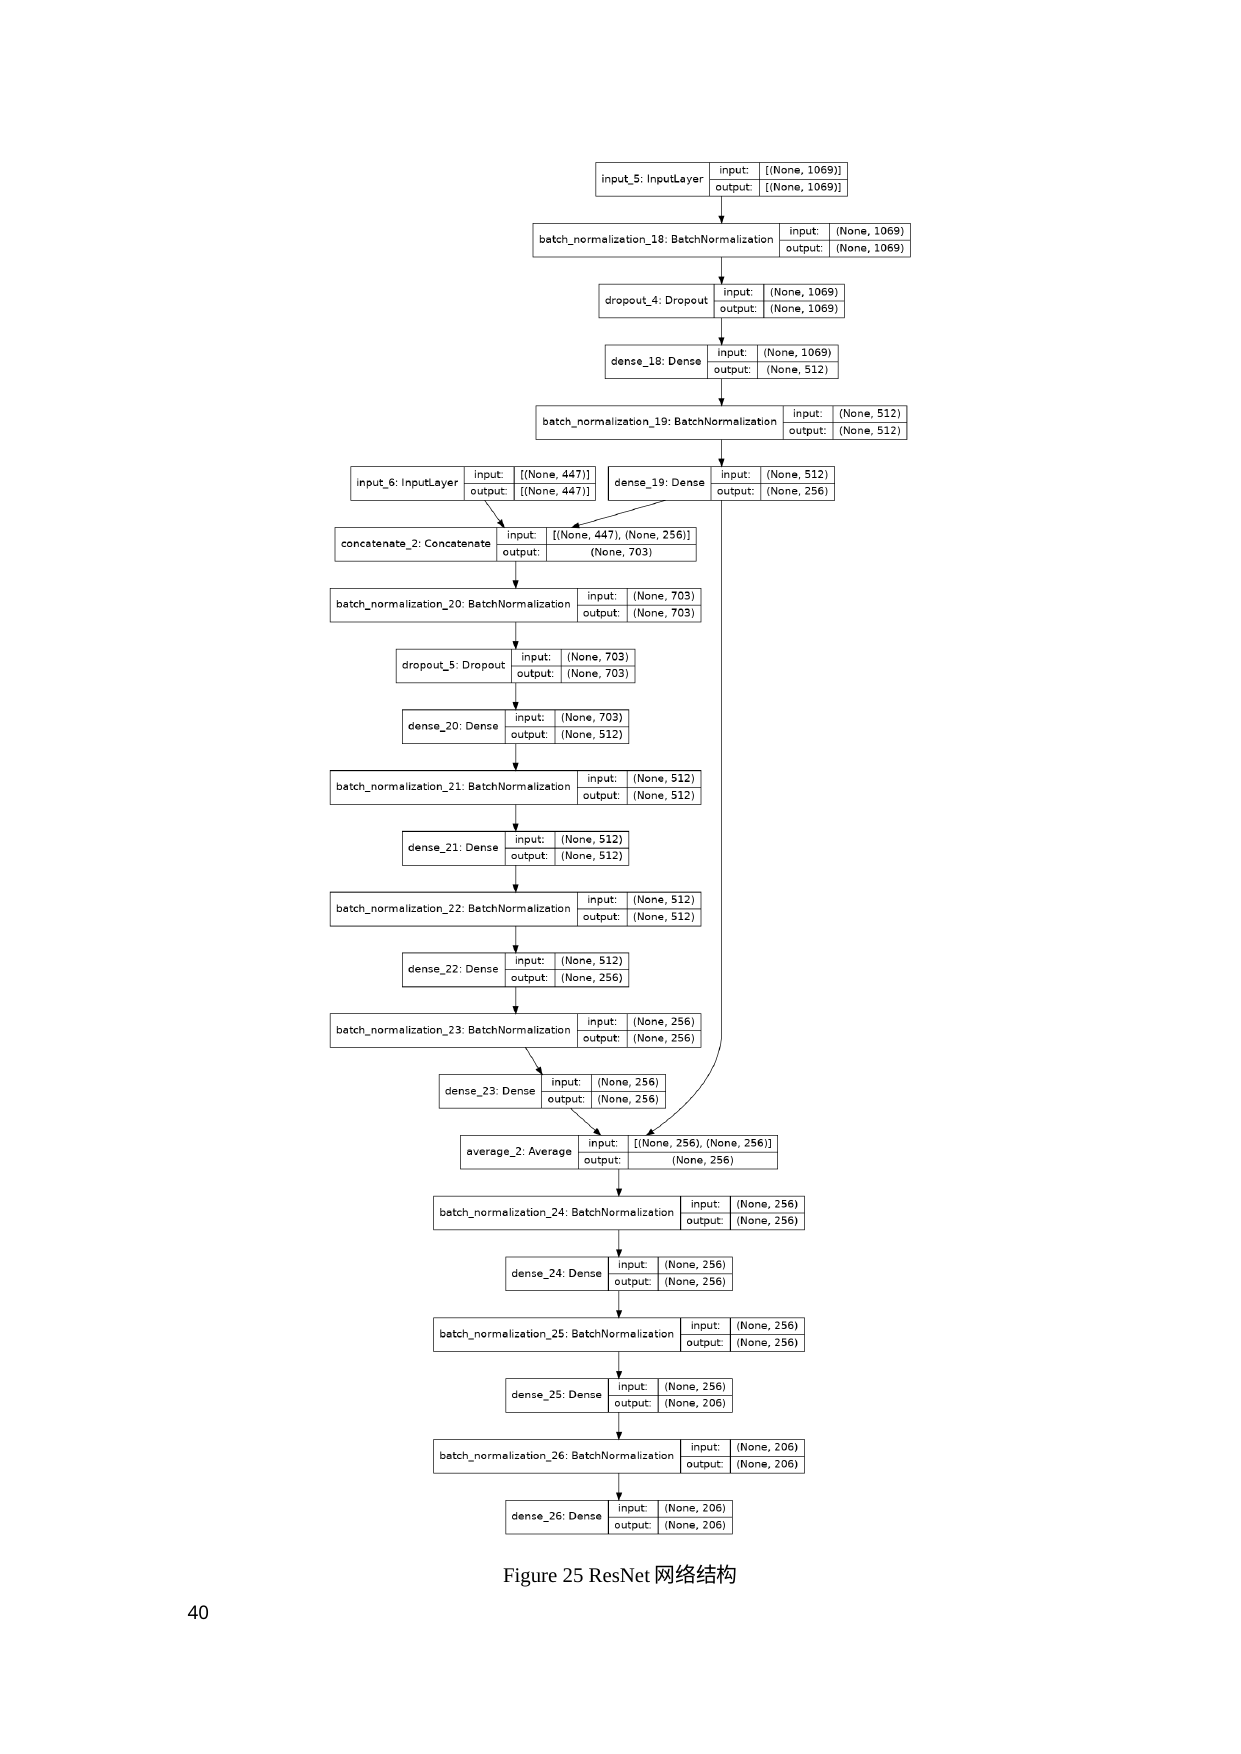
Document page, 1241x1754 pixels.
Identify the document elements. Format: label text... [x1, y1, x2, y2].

text Figure 25 ResNet网络结构 [187, 1557, 1053, 1590]
picture [327, 159, 913, 1537]
